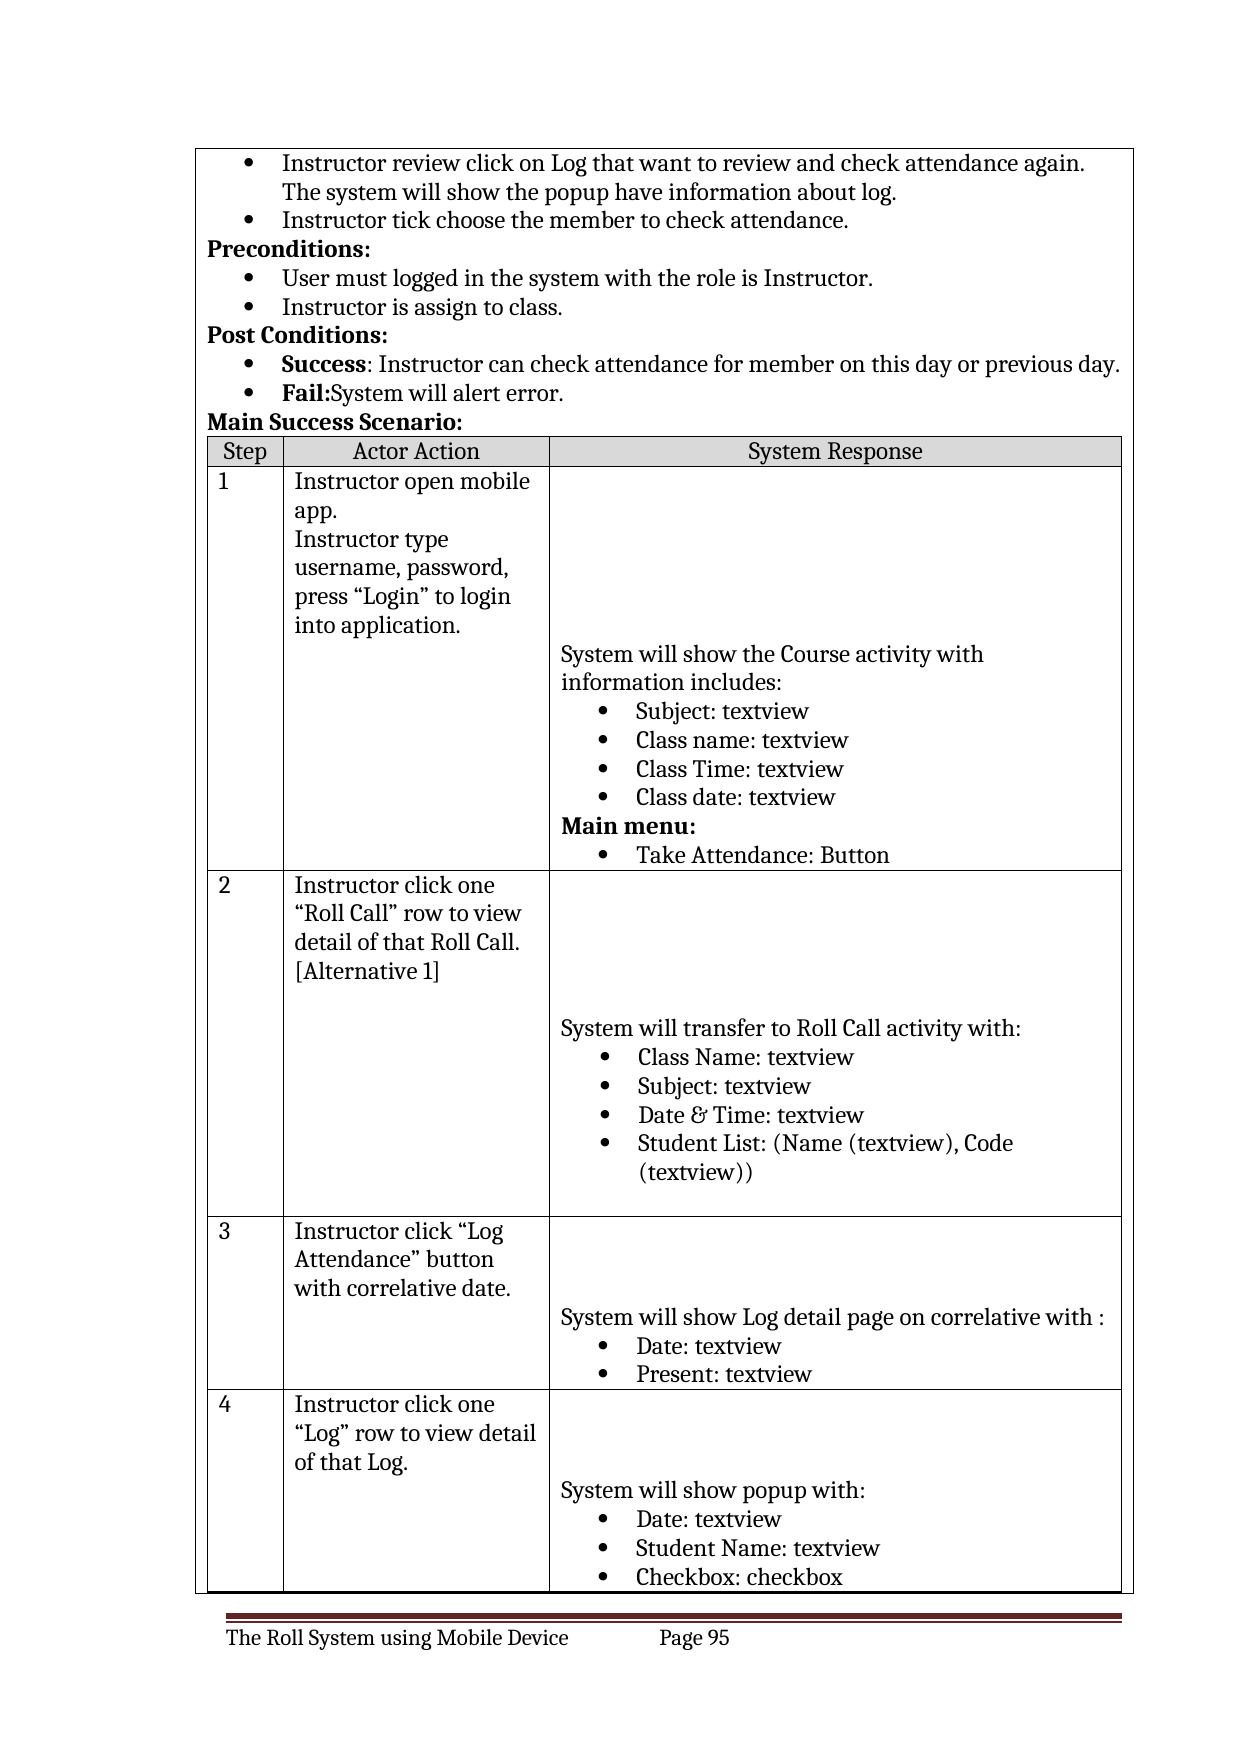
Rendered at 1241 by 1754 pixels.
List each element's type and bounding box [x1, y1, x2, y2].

table_cell [196, 149, 1133, 1592]
